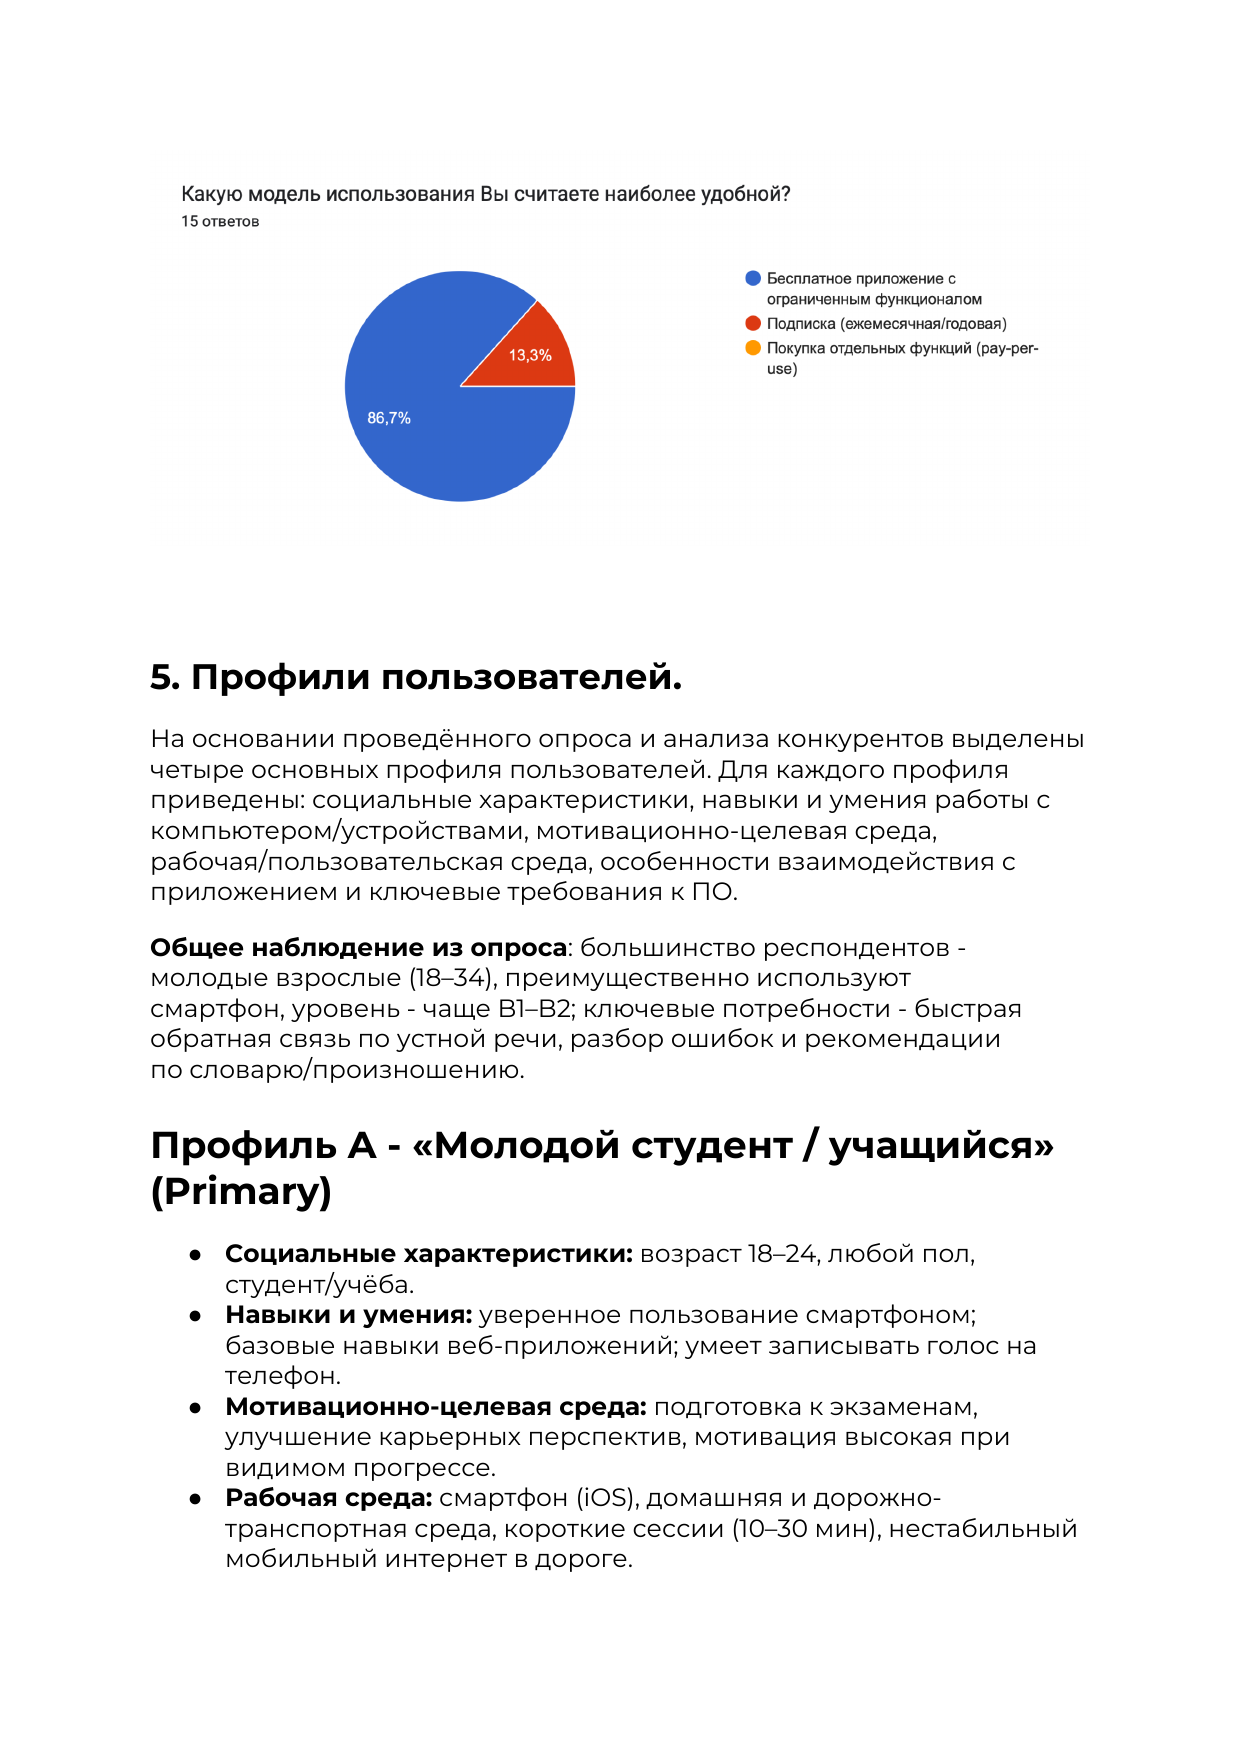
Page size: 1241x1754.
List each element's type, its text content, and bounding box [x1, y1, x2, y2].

list Навыки и умения: уверенное пользование смартфоном; базовые навыки веб-приложений; умеет записывать голос на телефон. [187, 1299, 1090, 1391]
list Мотивационно-целевая среда: подготовка к экзаменам, улучшение карьерных перспектив, мотивация высокая при видимом прогрессе. [187, 1391, 1090, 1483]
subtitle 5. Профили пользователей. [150, 656, 1090, 699]
picture [150, 150, 1091, 546]
list Социальные характеристики: возраст 18–24, любой пол, студент/учёба. [187, 1238, 1090, 1299]
text Общее наблюдение из опроса: большинство респондентов - молодые взрослые (18–34), преимущественно используют смартфон, уровень - чаще B1–B2; ключевые потребности - быстрая обратная связь по устной речи, разбор ошибок и рекомендации по словарю/произношению. [150, 932, 1028, 1084]
list Рабочая среда: смартфон (iOS), домашняя и дорожно-транспортная среда, короткие сессии (10–30 мин), нестабильный мобильный интернет в дороге. [187, 1483, 1090, 1574]
text На основании проведённого опроса и анализа конкурентов выделены четыре основных профиля пользователей. Для каждого профиля приведены: социальные характеристики, навыки и умения работы с компьютером/устройствами, мотивационно-целевая среда, рабочая/пользовательская среда, особенности взаимодействия с приложением и ключевые требования к ПО. [150, 724, 1090, 907]
subtitle Профиль A - «Молодой студент / учащийся» (Primary) [150, 1122, 1090, 1213]
